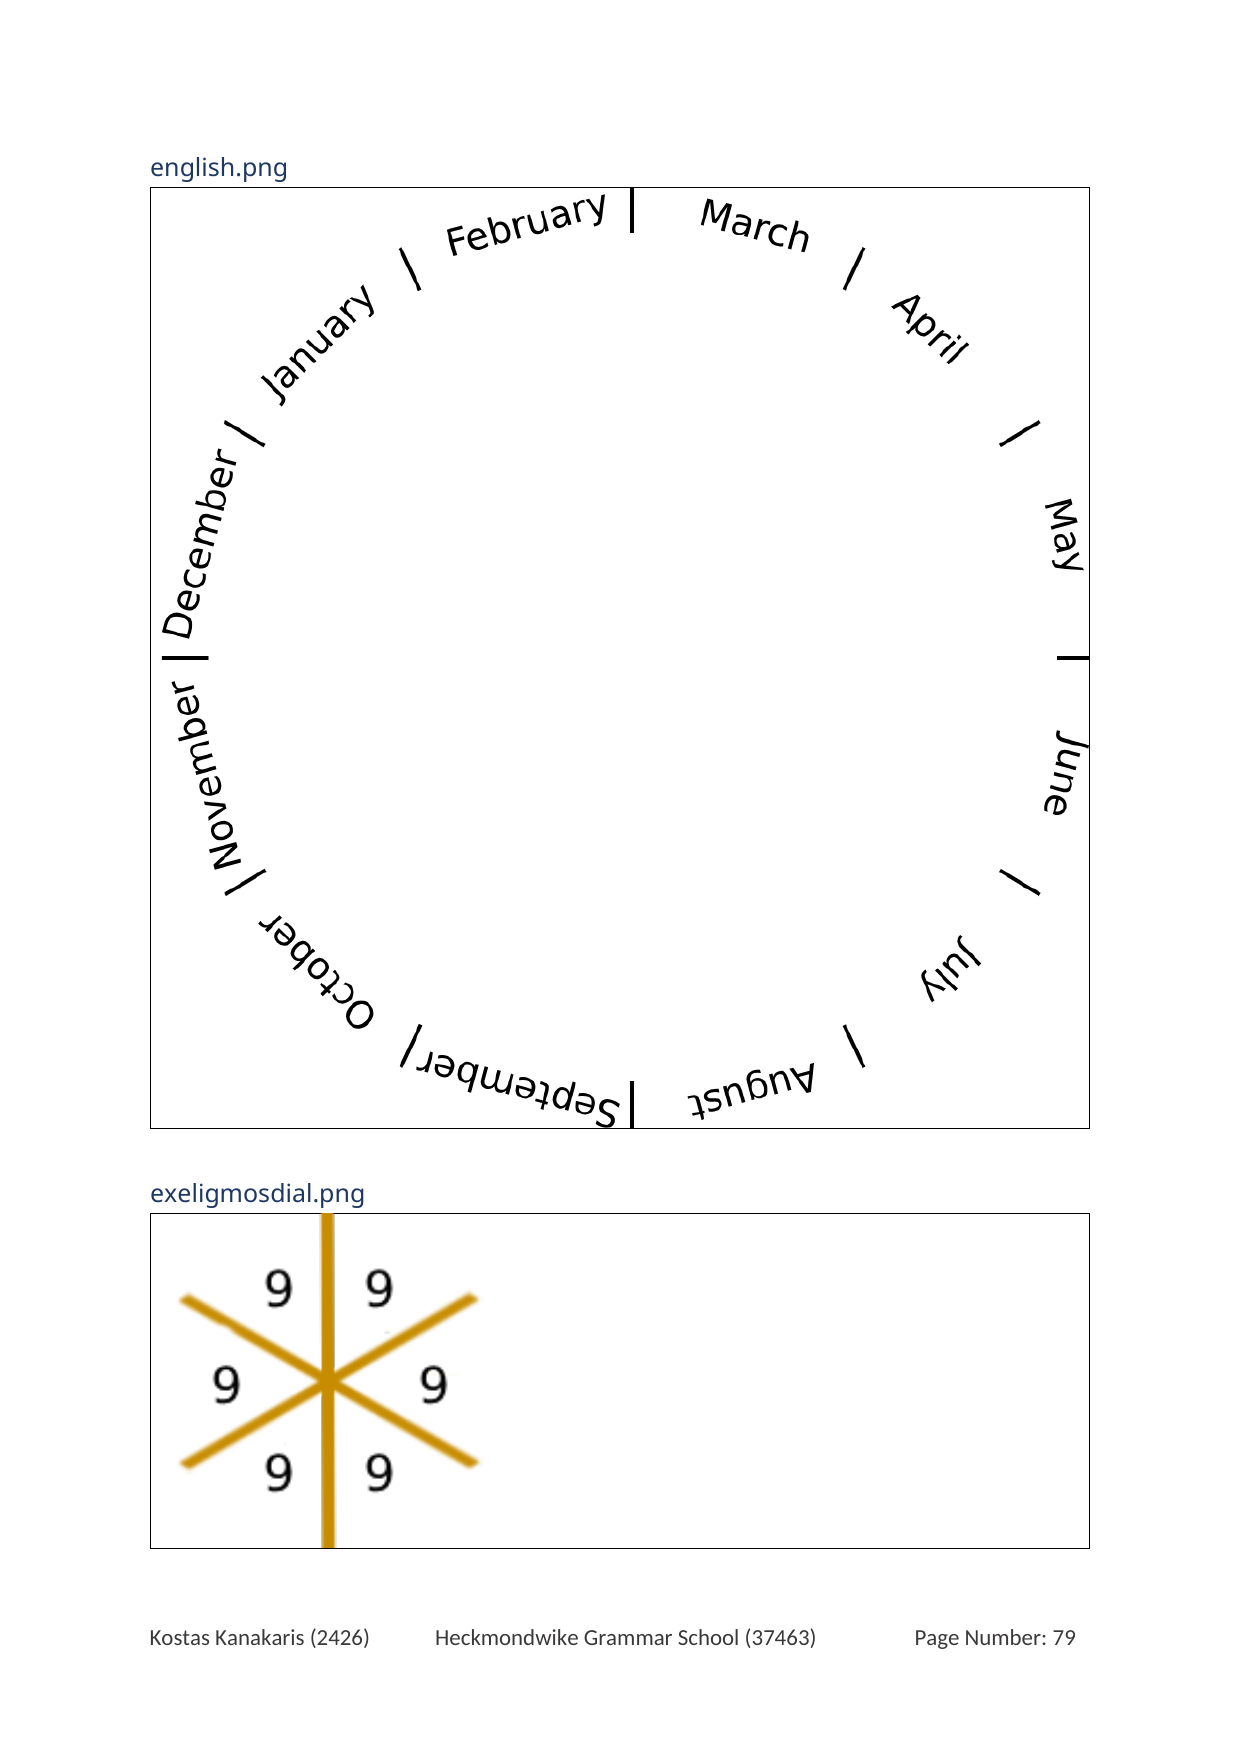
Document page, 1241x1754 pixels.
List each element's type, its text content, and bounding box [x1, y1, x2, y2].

subtitle english.png [150, 150, 1090, 184]
table_header [151, 1214, 161, 1547]
table_header [151, 188, 161, 1128]
picture [161, 187, 1090, 1128]
picture [161, 1213, 496, 1548]
subtitle exeligmosdial.png [150, 1176, 1090, 1210]
table_header [496, 1214, 1089, 1547]
